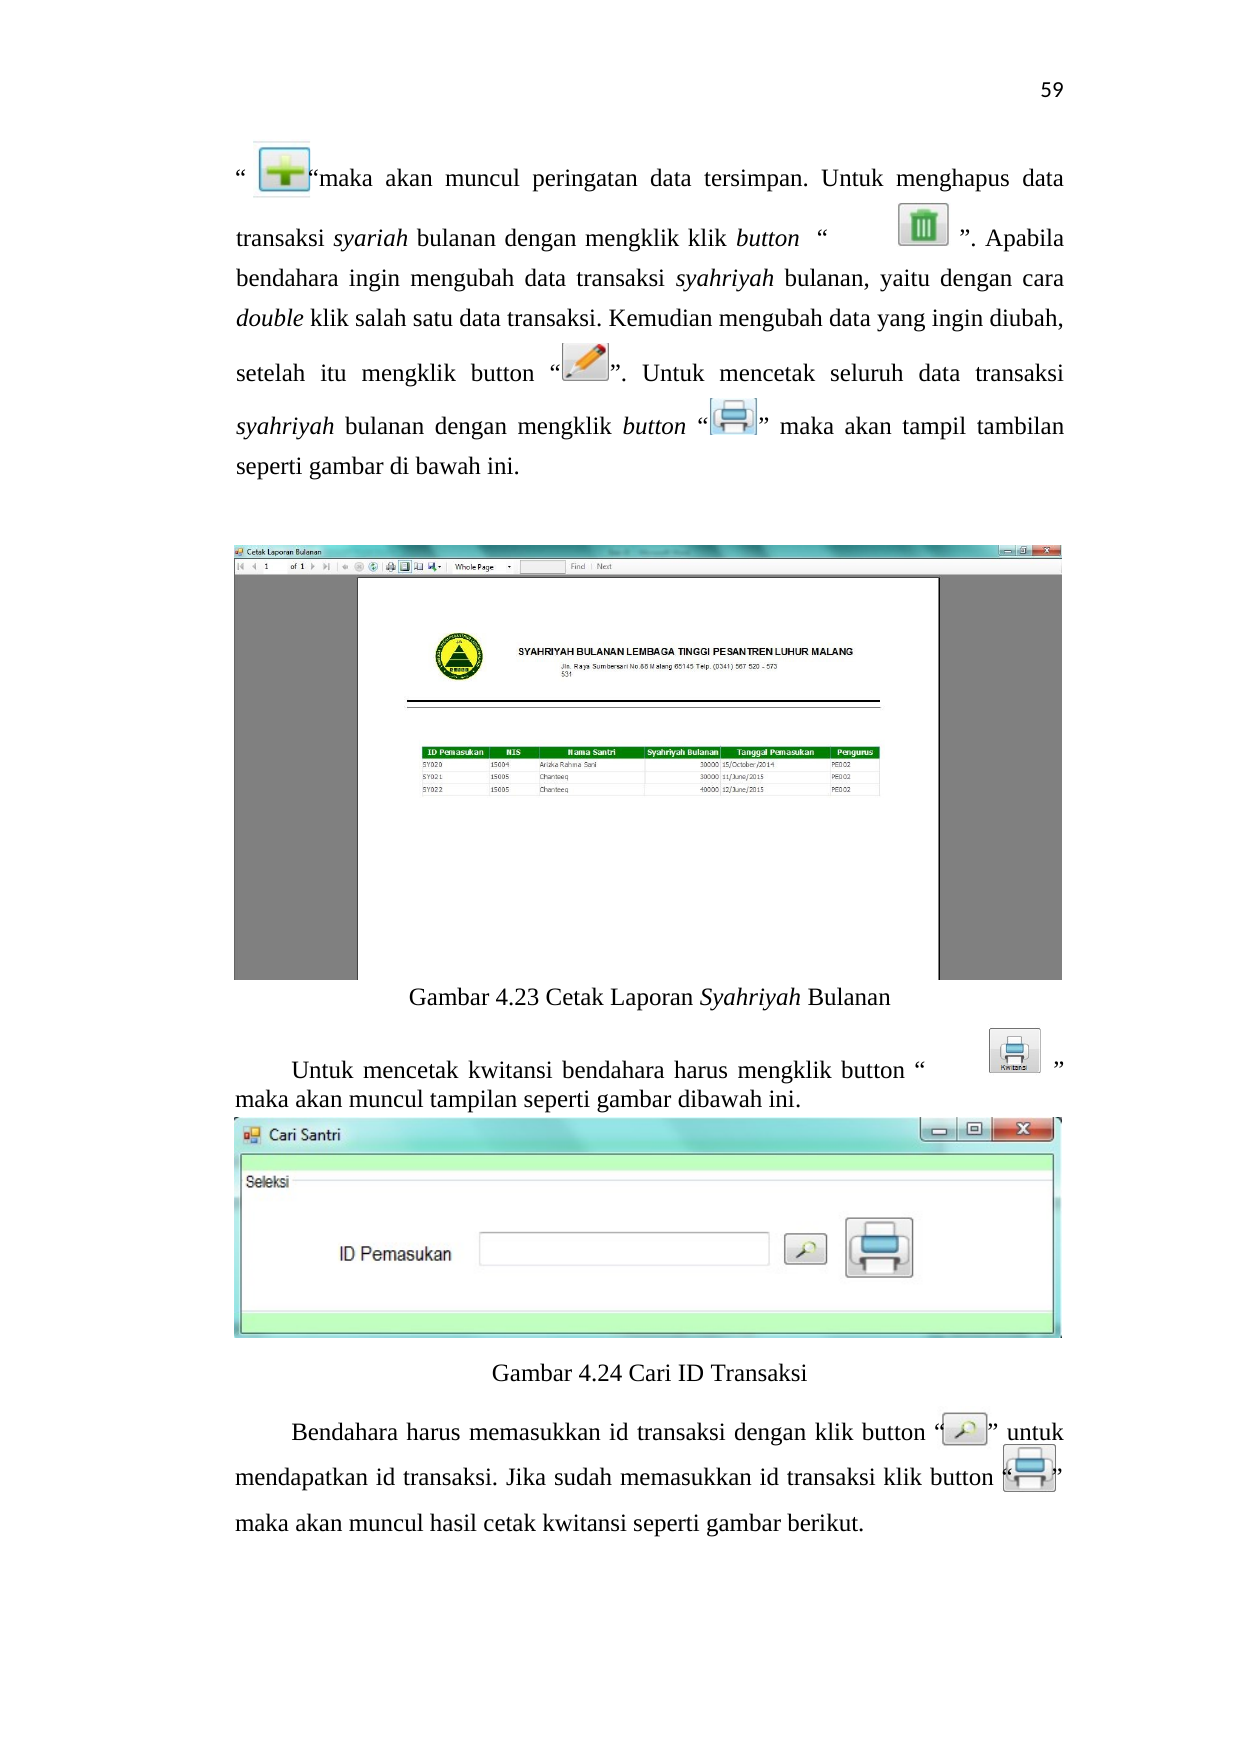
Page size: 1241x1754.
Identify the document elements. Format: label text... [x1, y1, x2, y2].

text “ “maka akan muncul peringatan data tersimpan. Untuk menghapus data transaksi syariah bulanan dengan mengklik klik button “ ”. Apabila bendahara ingin mengubah data transaksi syahriyah bulanan, yaitu dengan cara double klik salah satu data transaksi. Kemudian mengubah data yang ingin diubah, setelah itu mengklik button “”. Untuk mencetak seluruh data transaksi syahriyah bulanan dengan mengklik button “” maka akan tampil tambilan seperti gambar di bawah ini. [235, 163, 1064, 480]
picture [561, 343, 610, 382]
text Bendahara harus memasukkan id transaksi dengan klik button “ ” untuk mendapatkan id transaksi. Jika sudah memasukkan id transaksi klik button “ ” maka akan muncul hasil cetak kwitansi seperti gambar berikut. [235, 1417, 1064, 1536]
picture [708, 398, 759, 435]
picture [253, 139, 311, 163]
text Gambar 4.24 Cari ID Transaksi [267, 1358, 1032, 1386]
picture [896, 202, 951, 247]
picture [234, 1117, 1062, 1338]
text Gambar 4.23 Cetak Laporan Syahriyah Bulanan [267, 982, 1032, 1011]
picture [937, 1406, 993, 1417]
picture [234, 545, 1062, 980]
picture [982, 1024, 1054, 1078]
text Untuk mencetak kwitansi bendahara harus mengklik button “ ” maka akan muncul tampilan seperti gambar dibawah ini. [235, 1024, 1064, 1113]
